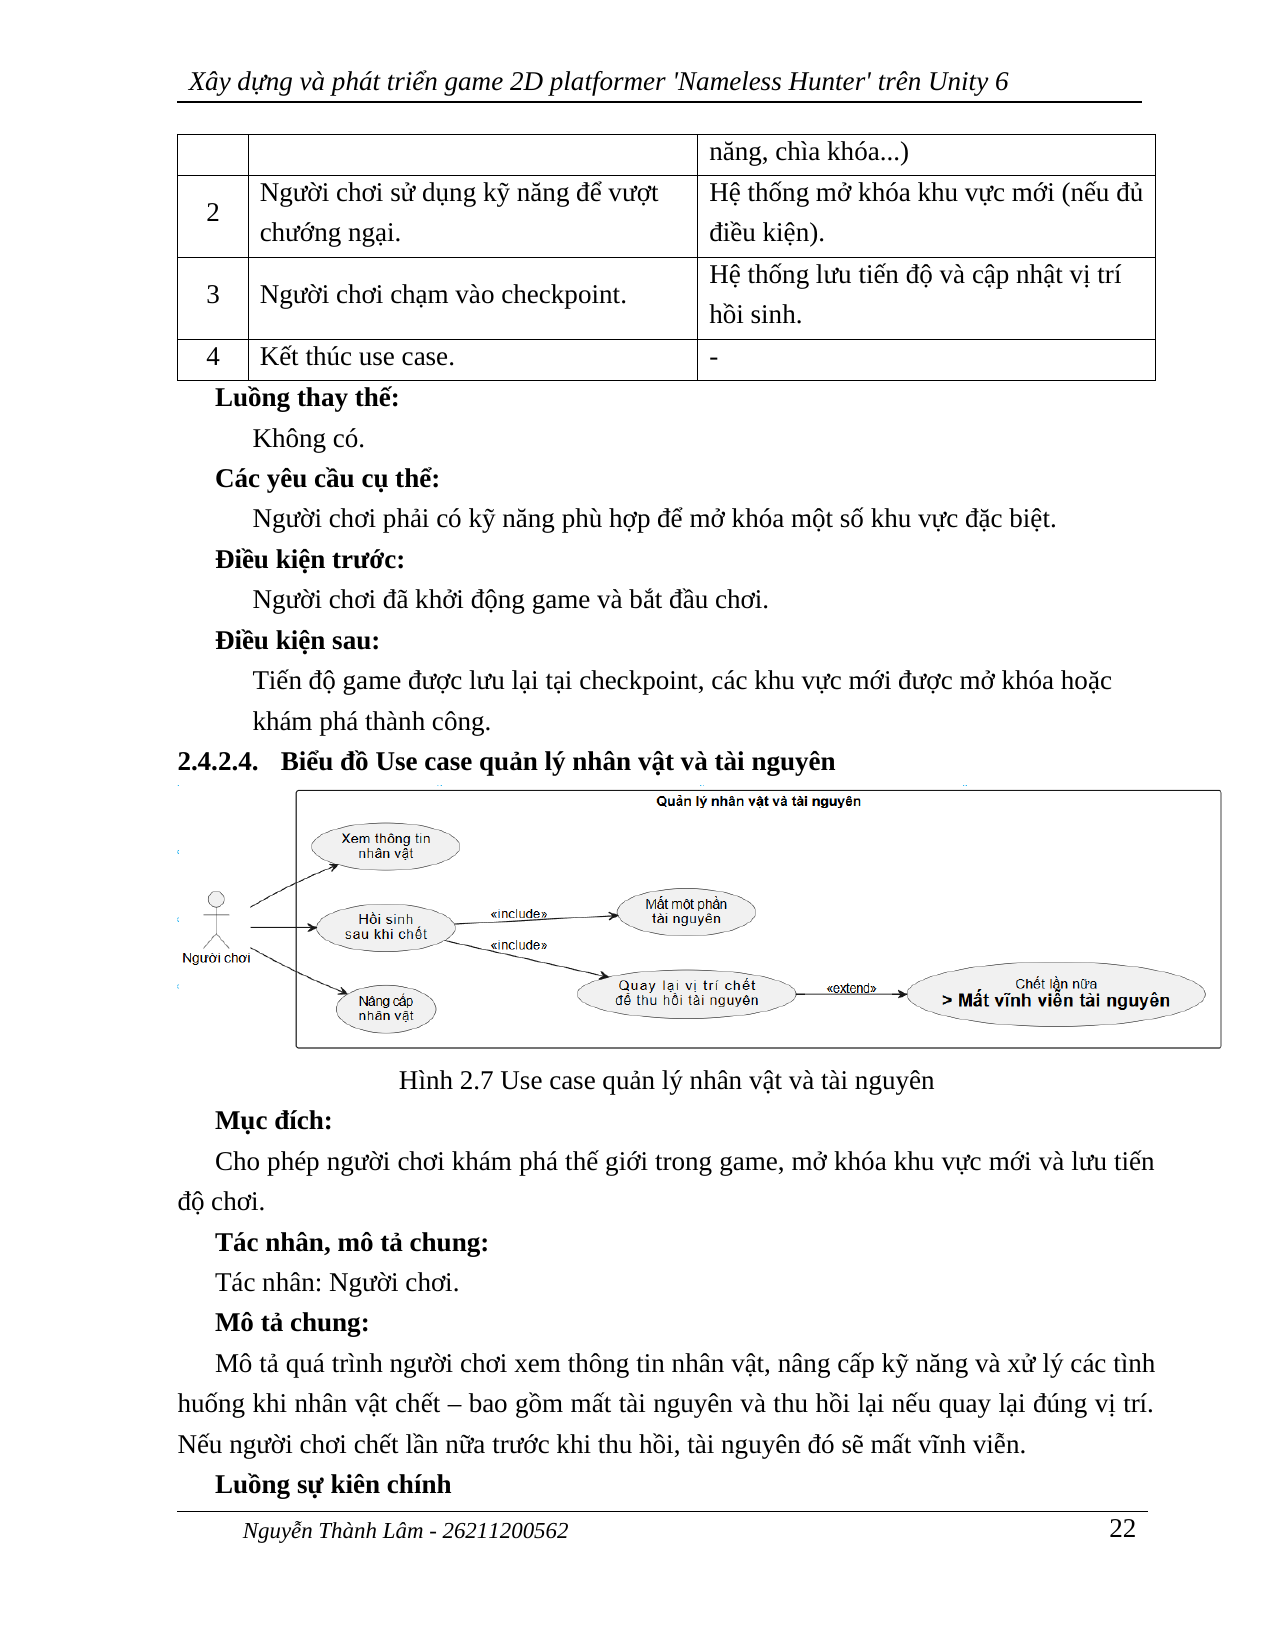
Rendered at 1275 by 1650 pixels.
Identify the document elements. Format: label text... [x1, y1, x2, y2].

text Cho phép người chơi khám phá thế giới trong game, mở khóa khu vực mới và lưu tiến độ chơi. [177, 1145, 1156, 1216]
text Người chơi đã khởi động game và bắt đầu chơi. [177, 583, 1156, 614]
table_cell Hệ thống mở khóa khu vực mới (nếu đủ điều kiện). [698, 176, 1155, 257]
table_cell Kết thúc use case. [249, 340, 697, 380]
table_cell - [698, 340, 1155, 380]
text Các yêu cầu cụ thể: [177, 462, 1156, 493]
picture [177, 785, 1225, 1051]
text Điều kiện trước: [177, 543, 1156, 574]
text Mô tả chung: [177, 1306, 1156, 1338]
text Luồng thay thế: [177, 381, 1156, 412]
text Luồng sự kiên chính [177, 1468, 1156, 1499]
text Không có. [177, 422, 1156, 453]
title Biểu đồ Use case quản lý nhân vật và tài nguyên [177, 745, 1156, 776]
table_cell 1 [178, 135, 248, 175]
text Điều kiện sau: [177, 624, 1156, 655]
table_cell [249, 135, 697, 175]
text Mục đích: [177, 1104, 1156, 1136]
table_cell 4 [178, 340, 248, 380]
table_cell Hệ thống lưu tiến độ và cập nhật vị trí hồi sinh. [698, 258, 1155, 339]
text Mô tả quá trình người chơi xem thông tin nhân vật, nâng cấp kỹ năng và xử lý các tình huống khi nhân vật chết – bao gồm mất tài nguyên và thu hồi lại nếu quay lại đúng vị trí. Nếu người chơi chết lần nữa trước khi thu hồi, tài nguyên đó sẽ mất vĩnh viễn. [177, 1347, 1156, 1459]
text Hình 2.7 Use case quản lý nhân vật và tài nguyên [177, 1064, 1156, 1095]
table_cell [698, 135, 1155, 175]
text Tác nhân, mô tả chung: [177, 1226, 1156, 1257]
table_cell 2 [178, 176, 248, 257]
table_cell Người chơi sử dụng kỹ năng để vượt chướng ngại. [249, 176, 697, 257]
text Tiến độ game được lưu lại tại checkpoint, các khu vực mới được mở khóa hoặc khám phá thành công. [252, 664, 1156, 736]
table_cell 3 [178, 258, 248, 339]
text Người chơi phải có kỹ năng phù hợp để mở khóa một số khu vực đặc biệt. [252, 503, 1156, 534]
table_cell Người chơi chạm vào checkpoint. [249, 258, 697, 339]
text Tác nhân: Người chơi. [177, 1266, 1156, 1297]
